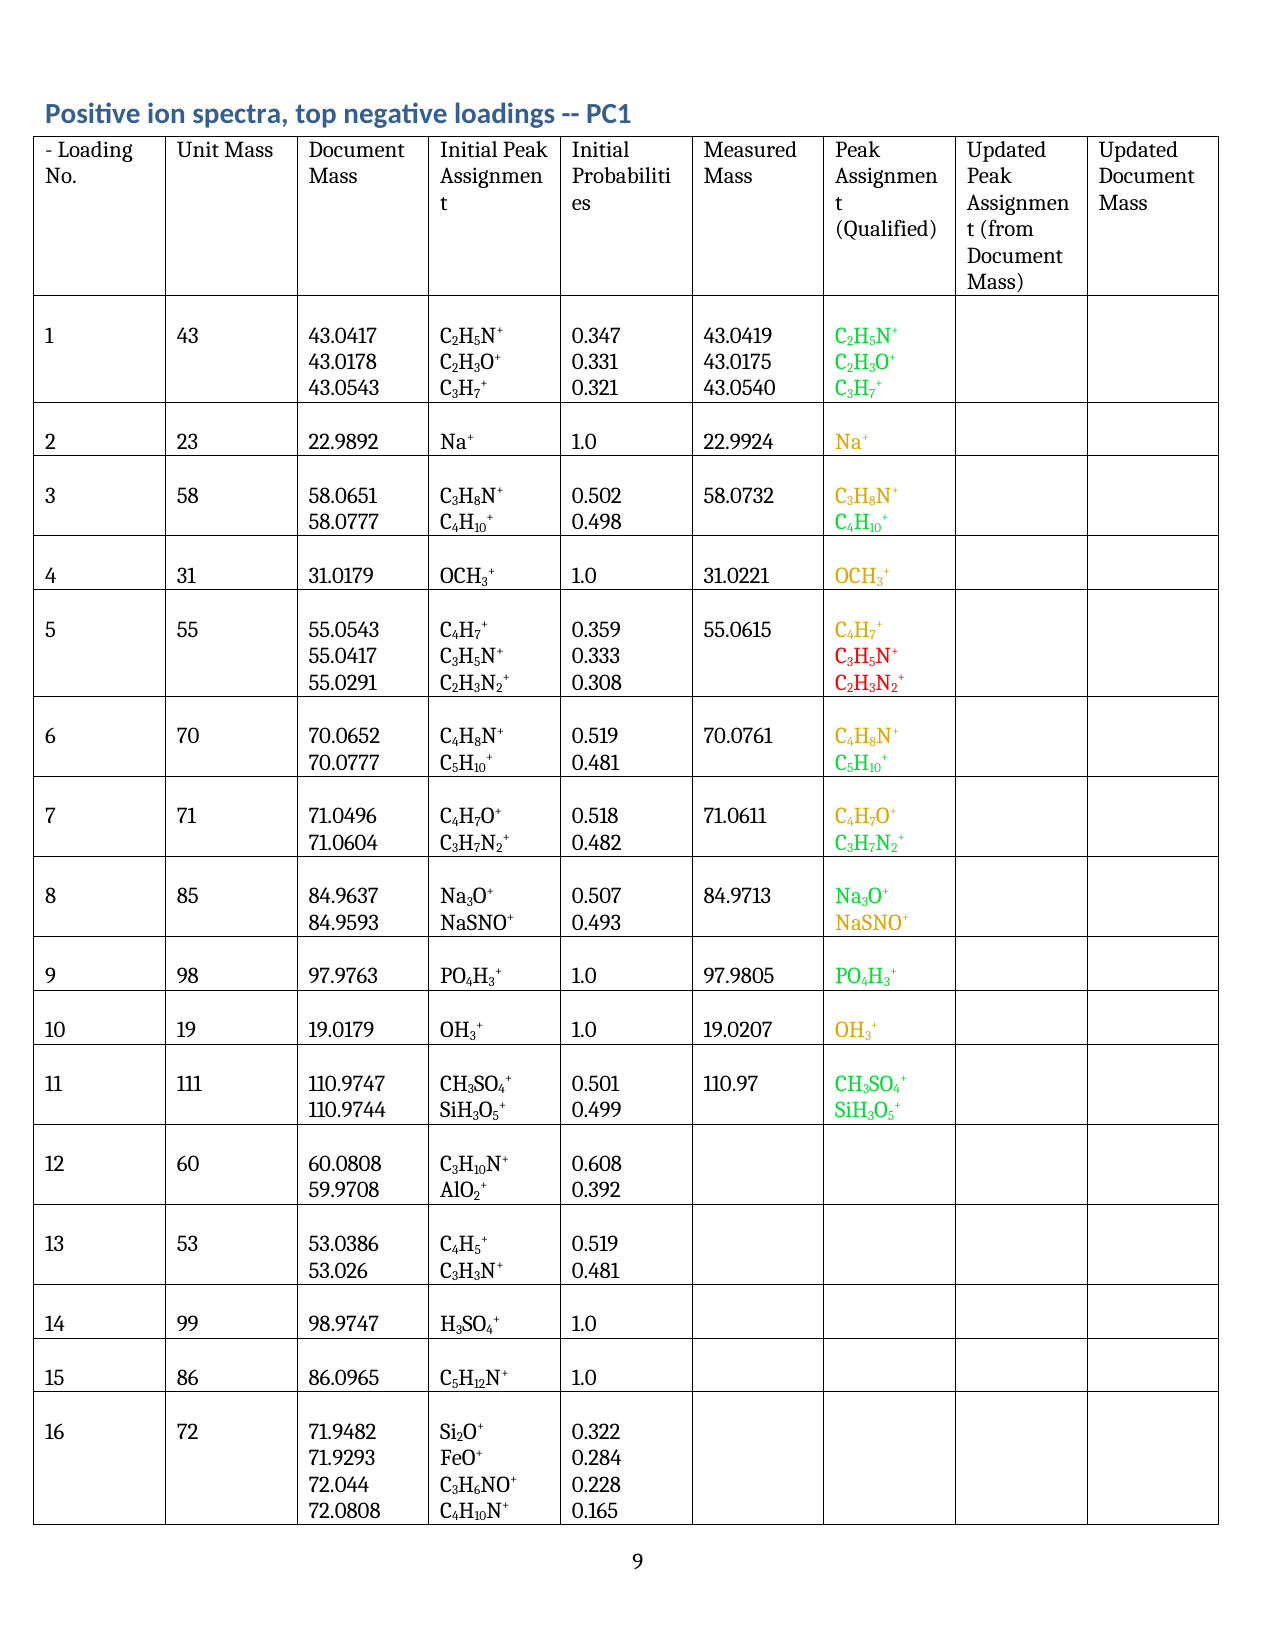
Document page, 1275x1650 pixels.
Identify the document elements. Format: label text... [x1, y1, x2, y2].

table_cell 22.9892 [298, 403, 428, 455]
table_cell 1 [34, 296, 165, 402]
table_cell [1088, 1392, 1218, 1524]
table_cell 53 [166, 1205, 297, 1284]
table_cell [824, 1125, 955, 1204]
table_cell 84.9713 [693, 857, 823, 936]
table_cell 1.0 [561, 1285, 692, 1337]
table_cell 98.9747 [298, 1285, 428, 1337]
table_cell [1088, 991, 1218, 1043]
table_cell [956, 403, 1087, 455]
table_cell [693, 1205, 823, 1284]
table_cell 1.0 [561, 403, 692, 455]
table_cell 3 [34, 456, 165, 535]
table_cell 70.0761 [693, 697, 823, 776]
table_cell CH3SO4+ SiH3O5+ [824, 1045, 955, 1123]
table_cell C4H7+ C3H5N+ C2H3N2+ [429, 590, 560, 696]
table_cell C3H10N+ AlO2+ [429, 1125, 560, 1204]
table_cell [1088, 937, 1218, 990]
table_cell CH3SO4+ SiH3O5+ [429, 1045, 560, 1123]
table_cell C4H5+ C3H3N+ [429, 1205, 560, 1284]
table_cell 5 [34, 590, 165, 696]
table_cell 110.97 [693, 1045, 823, 1123]
table_cell 110.9747 110.9744 [298, 1045, 428, 1123]
table_cell [1088, 403, 1218, 455]
table_cell 71.9482 71.9293 72.044 72.0808 [298, 1392, 428, 1524]
table_cell 72 [166, 1392, 297, 1524]
table_cell Si2O+ FeO+ C3H6NO+ C4H10N+ [429, 1392, 560, 1524]
table_cell 98 [166, 937, 297, 990]
table_cell [956, 296, 1087, 402]
table_cell PO4H3+ [824, 937, 955, 990]
table_cell [956, 536, 1087, 589]
table_cell 43.0419 43.0175 43.0540 [693, 296, 823, 402]
table_cell 6 [34, 697, 165, 776]
table_cell 0.519 0.481 [561, 1205, 692, 1284]
table_cell [824, 1285, 955, 1337]
table_cell 14 [34, 1285, 165, 1337]
table_cell 58 [166, 456, 297, 535]
table_cell 19.0179 [298, 991, 428, 1043]
subtitle Positive ion spectra, top negative loadings -- PC1 [45, 95, 1230, 131]
table_cell 43 [166, 296, 297, 402]
table_cell 71 [166, 777, 297, 856]
table_cell 19.0207 [693, 991, 823, 1043]
table_cell 9 [34, 937, 165, 990]
table_cell Na3O+ NaSNO+ [824, 857, 955, 936]
table_cell 97.9805 [693, 937, 823, 990]
table_cell [1088, 456, 1218, 535]
table_cell Na3O+ NaSNO+ [429, 857, 560, 936]
table_header Updated Document Mass [1088, 137, 1218, 295]
table_cell C3H8N+ C4H10+ [429, 456, 560, 535]
table_cell [1088, 1285, 1218, 1337]
table_cell OCH3+ [429, 536, 560, 589]
table_header Peak Assignment (Qualified) [824, 137, 955, 295]
table_cell 0.359 0.333 0.308 [561, 590, 692, 696]
table_cell 43.0417 43.0178 43.0543 [298, 296, 428, 402]
table_cell 55 [166, 590, 297, 696]
table_cell 7 [34, 777, 165, 856]
table_cell 86 [166, 1339, 297, 1391]
table_header Unit Mass [166, 137, 297, 295]
table_cell [1088, 1339, 1218, 1391]
table_cell Na+ [429, 403, 560, 455]
table_cell 1.0 [561, 536, 692, 589]
table_cell C2H5N+ C2H3O+ C3H7+ [429, 296, 560, 402]
table_cell [956, 991, 1087, 1043]
table_header Updated Peak Assignment (from Document Mass) [956, 137, 1087, 295]
table_cell [693, 1285, 823, 1337]
table_cell H3SO4+ [429, 1285, 560, 1337]
table_header Measured Mass [693, 137, 823, 295]
table_cell 55.0615 [693, 590, 823, 696]
table_cell 16 [34, 1392, 165, 1524]
table_cell 58.0732 [693, 456, 823, 535]
table_cell 0.347 0.331 0.321 [561, 296, 692, 402]
table_cell 0.518 0.482 [561, 777, 692, 856]
table_header Initial Peak Assignment [429, 137, 560, 295]
table_cell C4H7O+ C3H7N2+ [429, 777, 560, 856]
table_cell C4H7O+ C3H7N2+ [824, 777, 955, 856]
table_cell C4H7+ C3H5N+ C2H3N2+ [824, 590, 955, 696]
table_cell 2 [34, 403, 165, 455]
table_cell 58.0651 58.0777 [298, 456, 428, 535]
table_cell 70 [166, 697, 297, 776]
table_cell [956, 1392, 1087, 1524]
table_cell 55.0543 55.0417 55.0291 [298, 590, 428, 696]
table_cell PO4H3+ [429, 937, 560, 990]
table_cell [824, 1205, 955, 1284]
table_cell [956, 1339, 1087, 1391]
table_cell 15 [34, 1339, 165, 1391]
table_cell 0.507 0.493 [561, 857, 692, 936]
table_cell 0.322 0.284 0.228 0.165 [561, 1392, 692, 1524]
table_cell [1088, 1045, 1218, 1123]
table_cell [956, 456, 1087, 535]
table_cell 84.9637 84.9593 [298, 857, 428, 936]
table_cell 13 [34, 1205, 165, 1284]
table_cell 60.0808 59.9708 [298, 1125, 428, 1204]
table_cell 111 [166, 1045, 297, 1123]
table_cell C4H8N+ C5H10+ [824, 697, 955, 776]
table_cell [1088, 697, 1218, 776]
table_cell 86.0965 [298, 1339, 428, 1391]
table_cell 85 [166, 857, 297, 936]
table_cell [1088, 1125, 1218, 1204]
table_cell [956, 1205, 1087, 1284]
table_cell OH3+ [429, 991, 560, 1043]
table_cell 1.0 [561, 991, 692, 1043]
table_cell [956, 857, 1087, 936]
table_cell 10 [34, 991, 165, 1043]
table_cell [693, 1125, 823, 1204]
table_cell C4H8N+ C5H10+ [429, 697, 560, 776]
table_cell [693, 1392, 823, 1524]
table_cell [956, 1125, 1087, 1204]
table_cell 31.0221 [693, 536, 823, 589]
table_cell 22.9924 [693, 403, 823, 455]
table_cell [1088, 777, 1218, 856]
table_cell [1088, 296, 1218, 402]
table_cell [956, 590, 1087, 696]
table_cell C3H8N+ C4H10+ [824, 456, 955, 535]
table_cell [956, 1285, 1087, 1337]
table_cell 4 [34, 536, 165, 589]
table_cell [693, 1339, 823, 1391]
table_cell 70.0652 70.0777 [298, 697, 428, 776]
table_cell 19 [166, 991, 297, 1043]
table_cell 12 [34, 1125, 165, 1204]
table_cell [824, 1339, 955, 1391]
table_cell 1.0 [561, 937, 692, 990]
table_cell 71.0611 [693, 777, 823, 856]
table_cell OH3+ [824, 991, 955, 1043]
table_cell 8 [34, 857, 165, 936]
table_cell [1088, 590, 1218, 696]
table_cell 99 [166, 1285, 297, 1337]
table_cell 0.502 0.498 [561, 456, 692, 535]
table_cell [824, 1392, 955, 1524]
table_cell [956, 1045, 1087, 1123]
table_cell 71.0496 71.0604 [298, 777, 428, 856]
table_header - Loading No. [34, 137, 165, 295]
table_cell [956, 937, 1087, 990]
table_cell 23 [166, 403, 297, 455]
table_cell 0.608 0.392 [561, 1125, 692, 1204]
table_cell OCH3+ [824, 536, 955, 589]
table_cell [1088, 1205, 1218, 1284]
table_cell C5H12N+ [429, 1339, 560, 1391]
table_header Document Mass [298, 137, 428, 295]
table_cell 0.519 0.481 [561, 697, 692, 776]
table_cell 31.0179 [298, 536, 428, 589]
table_cell 97.9763 [298, 937, 428, 990]
table_cell 53.0386 53.026 [298, 1205, 428, 1284]
table_cell 60 [166, 1125, 297, 1204]
table_cell [956, 697, 1087, 776]
table_header Initial Probabilities [561, 137, 692, 295]
table_cell [1088, 857, 1218, 936]
table_cell 0.501 0.499 [561, 1045, 692, 1123]
table_cell Na+ [824, 403, 955, 455]
table_cell C2H5N+ C2H3O+ C3H7+ [824, 296, 955, 402]
table_cell [956, 777, 1087, 856]
table_cell 31 [166, 536, 297, 589]
table_cell 11 [34, 1045, 165, 1123]
table_cell 1.0 [561, 1339, 692, 1391]
table_cell [1088, 536, 1218, 589]
